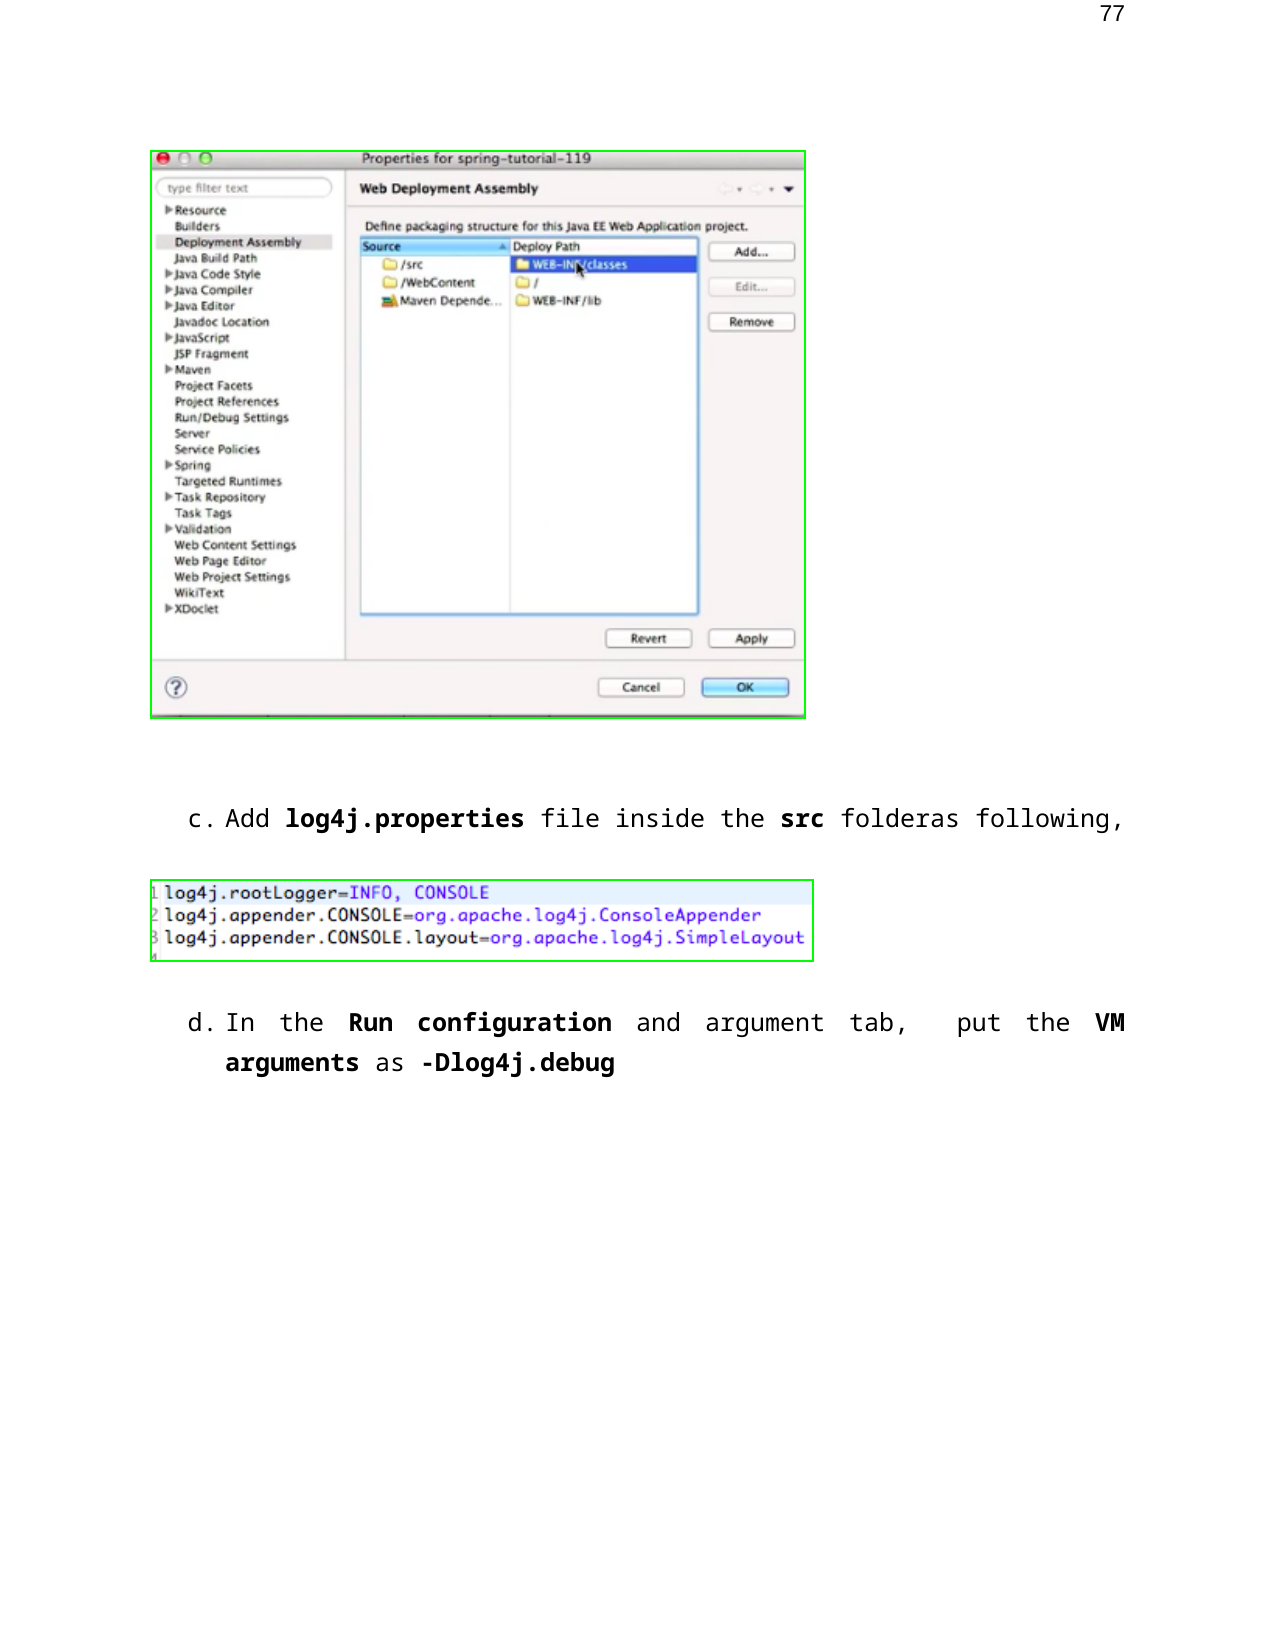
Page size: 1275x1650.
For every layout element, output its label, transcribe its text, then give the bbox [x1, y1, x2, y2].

picture [152, 152, 804, 717]
picture [152, 881, 812, 960]
list In the Run configuration and argument tab, put the VM arguments as -Dlog4j.debug [187, 1005, 1125, 1078]
list Add log4j.properties file inside the src folderas following, [187, 801, 1125, 835]
